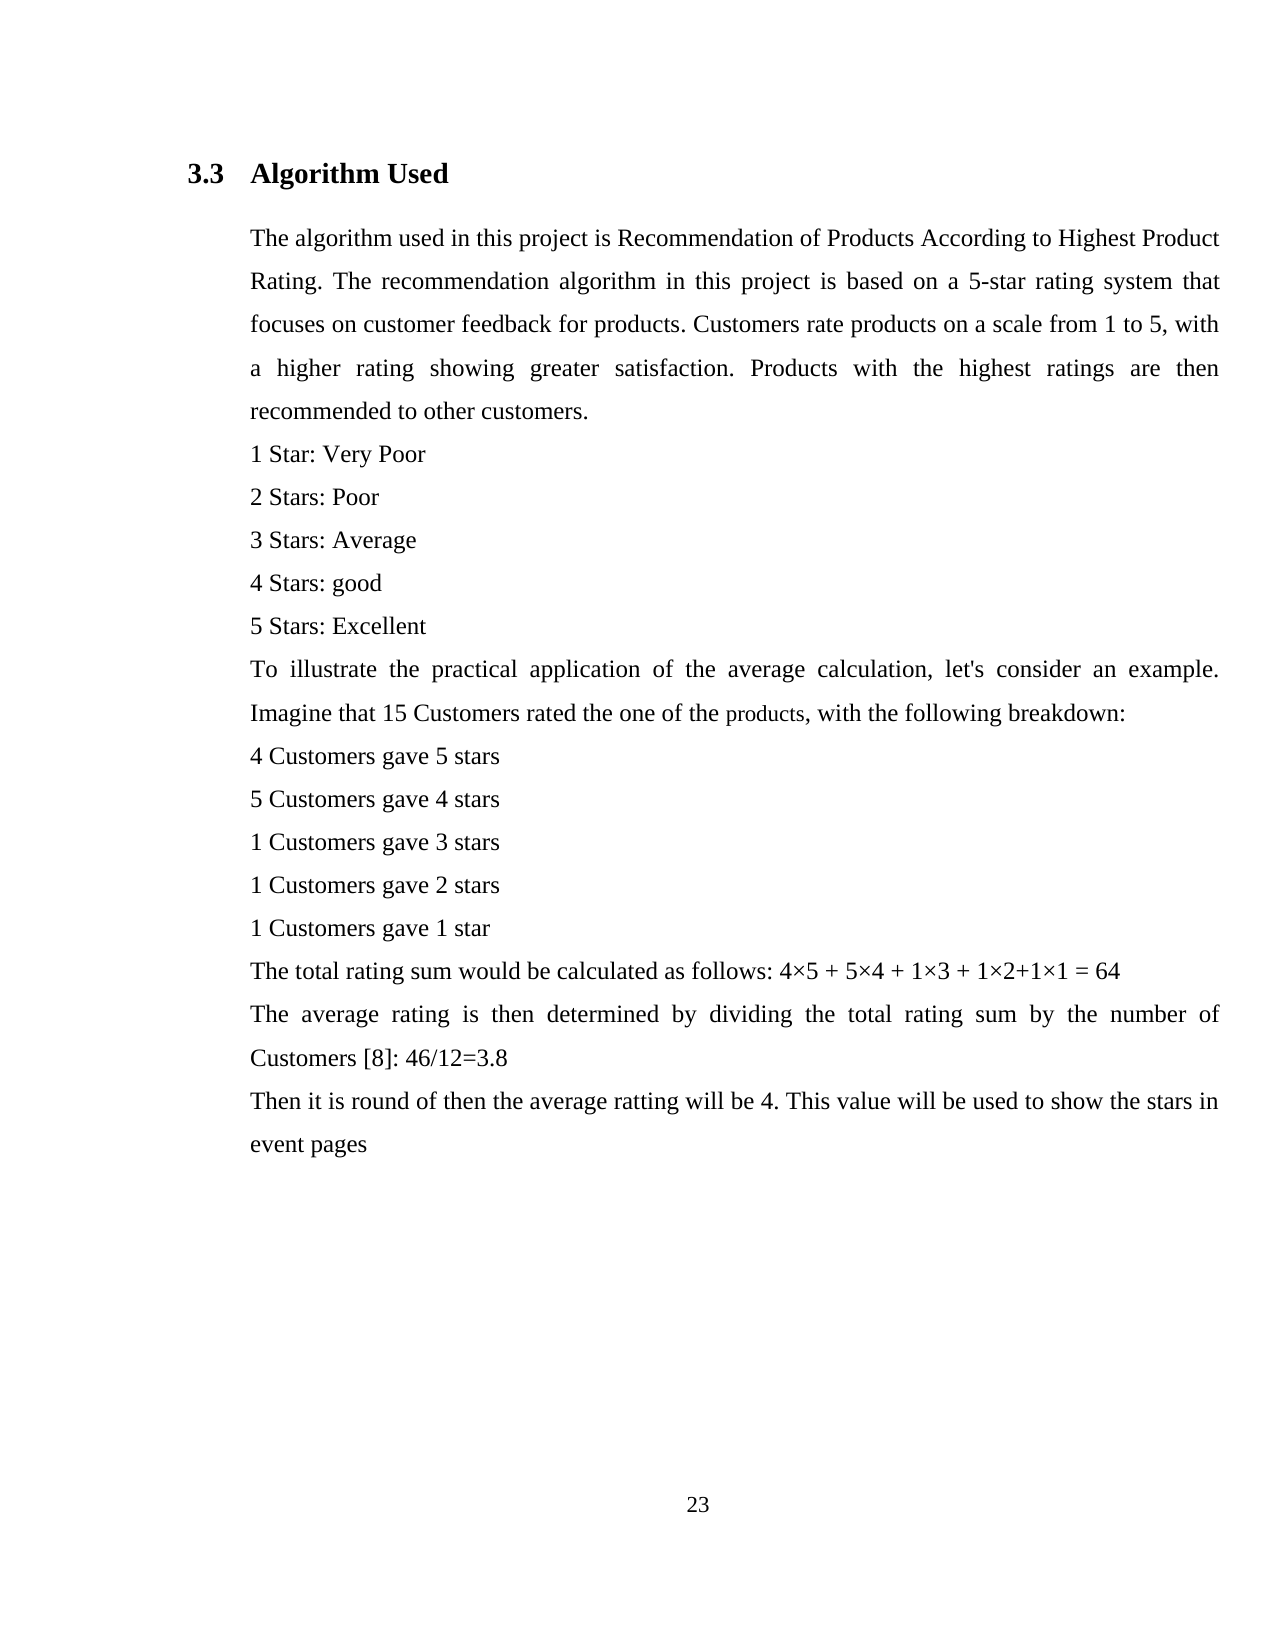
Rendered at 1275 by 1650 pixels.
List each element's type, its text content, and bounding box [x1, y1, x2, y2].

text 5 Customers gave 4 stars [250, 784, 1221, 813]
text Then it is round of then the average ratting will be 4. This value will be used to show the stars in event pages [250, 1086, 1221, 1158]
text 4 Stars: good [250, 568, 1221, 597]
text The total rating sum would be calculated as follows: 4×5 + 5×4 + 1×3 + 1×2+1×1 = 64 [250, 956, 1221, 985]
text To illustrate the practical application of the average calculation, let's consider an example. Imagine that 15 Customers rated the one of the products, with the following breakdown: [250, 654, 1221, 726]
subtitle Algorithm Used [187, 156, 1221, 190]
text 1 Star: Very Poor [250, 439, 1221, 468]
text 3 Stars: Average [250, 525, 1221, 554]
text 1 Customers gave 3 stars [250, 827, 1221, 856]
text 2 Stars: Poor [250, 482, 1221, 511]
text 1 Customers gave 1 star [250, 913, 1221, 942]
text The average rating is then determined by dividing the total rating sum by the number of Customers [8]: 46/12=3.8 [250, 999, 1221, 1071]
text 4 Customers gave 5 stars [250, 741, 1221, 769]
text 5 Stars: Excellent [250, 611, 1221, 640]
text The algorithm used in this project is Recommendation of Products According to Highest Product Rating. The recommendation algorithm in this project is based on a 5-star rating system that focuses on customer feedback for products. Customers rate products on a scale from 1 to 5, with a higher rating showing greater satisfaction. Products with the highest ratings are then recommended to other customers. [250, 223, 1221, 424]
text 1 Customers gave 2 stars [250, 870, 1221, 899]
